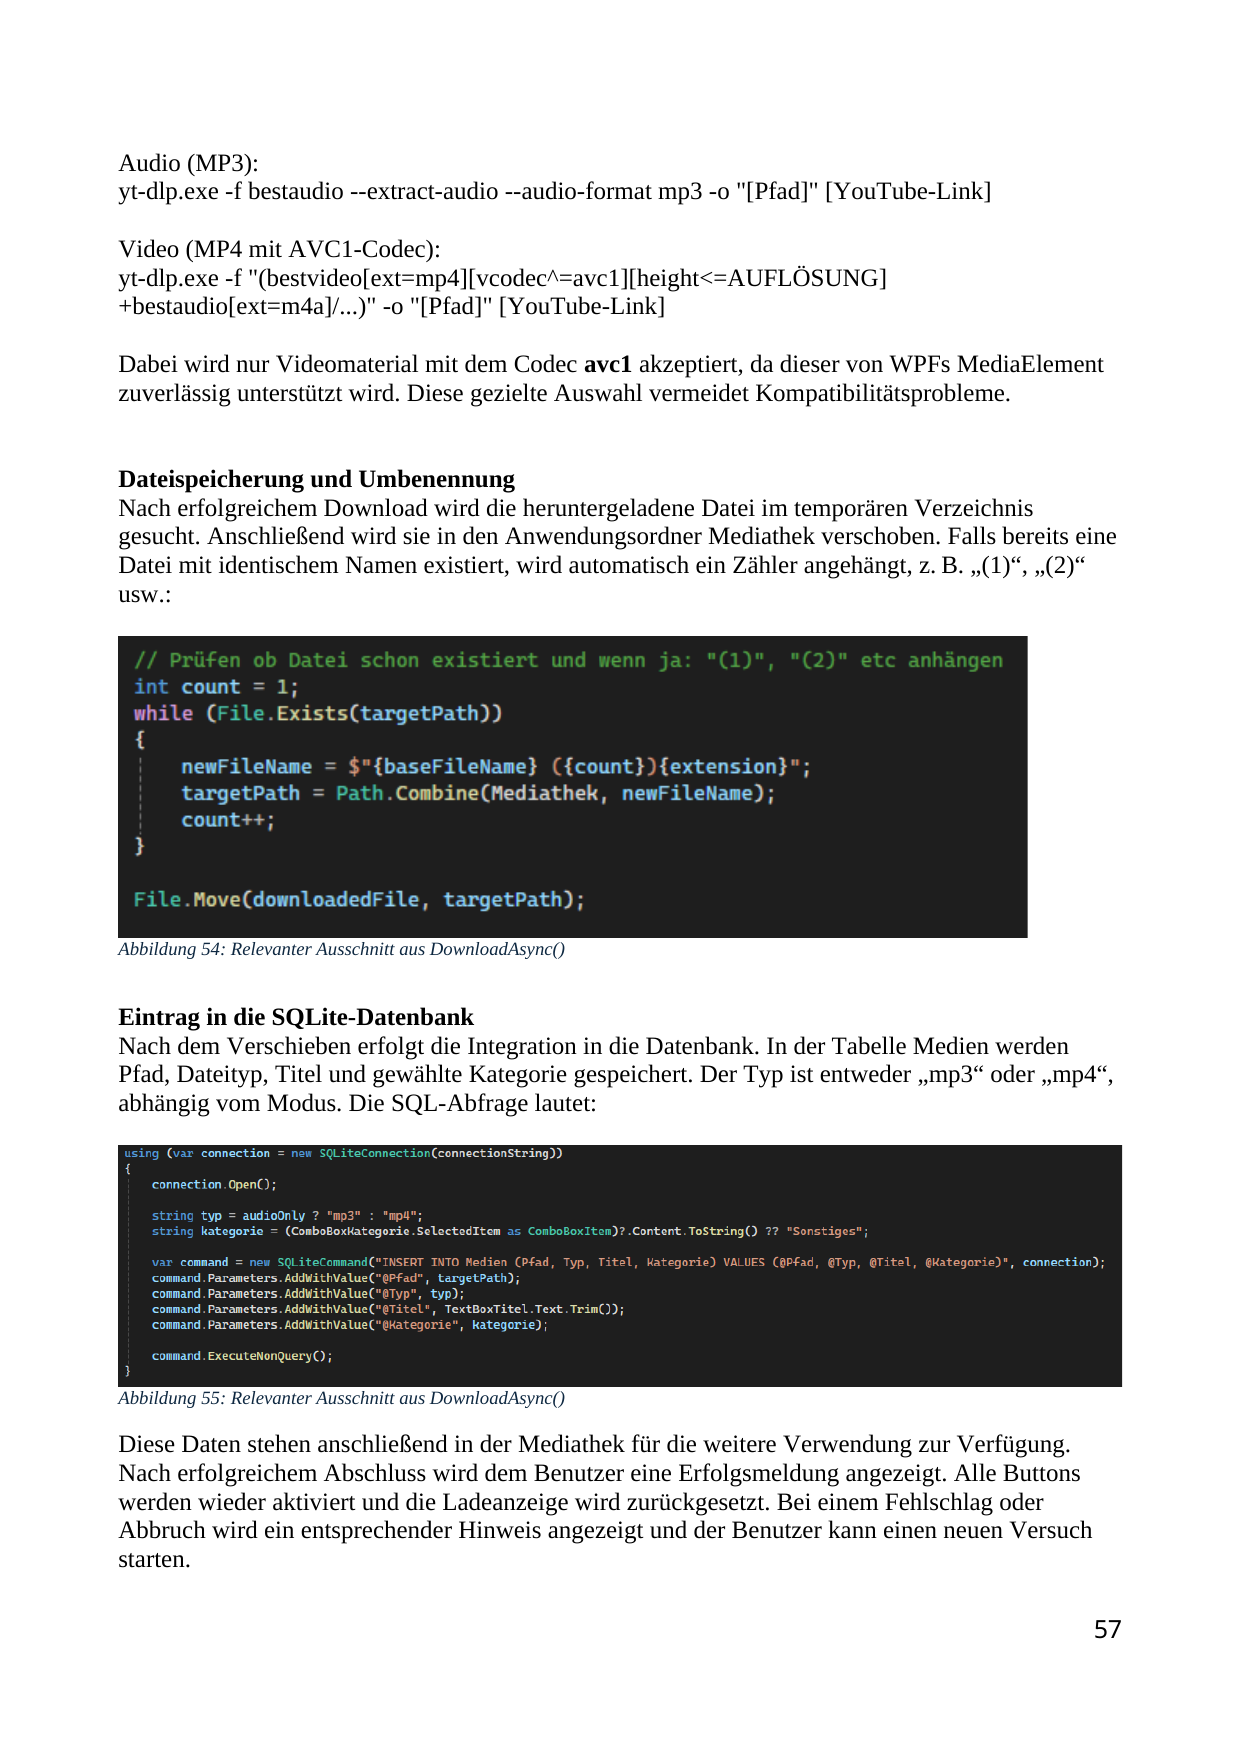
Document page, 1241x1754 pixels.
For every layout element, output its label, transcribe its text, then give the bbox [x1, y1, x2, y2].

text yt-dlp.exe -f bestaudio --extract-audio --audio-format mp3 -o "[Pfad]" [YouTube-Link] Video (MP4 mit AVC1-Codec): yt-dlp.exe -f "(bestvideo[ext=mp4][vcodec^=avc1][height<=AUFLÖSUNG]+bestaudio[ext=m4a]/...)" -o "[Pfad]" [YouTube-Link] [118, 176, 1122, 320]
text Dateispeicherung und Umbenennung [118, 464, 1122, 493]
picture [118, 1145, 1123, 1387]
text Abbildung 55: Relevanter Ausschnitt aus DownloadAsync() [118, 1387, 1122, 1408]
text Nach dem Verschieben erfolgt die Integration in die Datenbank. In der Tabelle Medien werden Pfad, Dateityp, Titel und gewählte Kategorie gespeichert. Der Typ ist entweder „mp3“ oder „mp4“, abhängig vom Modus. Die SQL-Abfrage lautet: [118, 1031, 1122, 1117]
text Audio (MP3): [118, 148, 1122, 176]
text Nach erfolgreichem Download wird die heruntergeladene Datei im temporären Verzeichnis gesucht. Anschließend wird sie in den Anwendungsordner Mediathek verschoben. Falls bereits eine Datei mit identischem Namen existiert, wird automatisch ein Zähler angehängt, z. B. „(1)“, „(2)“ usw.: [118, 493, 1122, 608]
text Eintrag in die SQLite-Datenbank [118, 1002, 1122, 1031]
text Abbildung 54: Relevanter Ausschnitt aus DownloadAsync() [118, 938, 1122, 959]
text Nach erfolgreichem Abschluss wird dem Benutzer eine Erfolgsmeldung angezeigt. Alle Buttons werden wieder aktiviert und die Ladeanzeige wird zurückgesetzt. Bei einem Fehlschlag oder Abbruch wird ein entsprechender Hinweis angezeigt und der Benutzer kann einen neuen Versuch starten. [118, 1458, 1122, 1573]
text Dabei wird nur Videomaterial mit dem Codec avc1 akzeptiert, da dieser von WPFs MediaElement zuverlässig unterstützt wird. Diese gezielte Auswahl vermeidet Kompatibilitätsprobleme. [118, 349, 1122, 406]
picture [118, 636, 1028, 938]
text Diese Daten stehen anschließend in der Mediathek für die weitere Verwendung zur Verfügung. [118, 1429, 1122, 1458]
